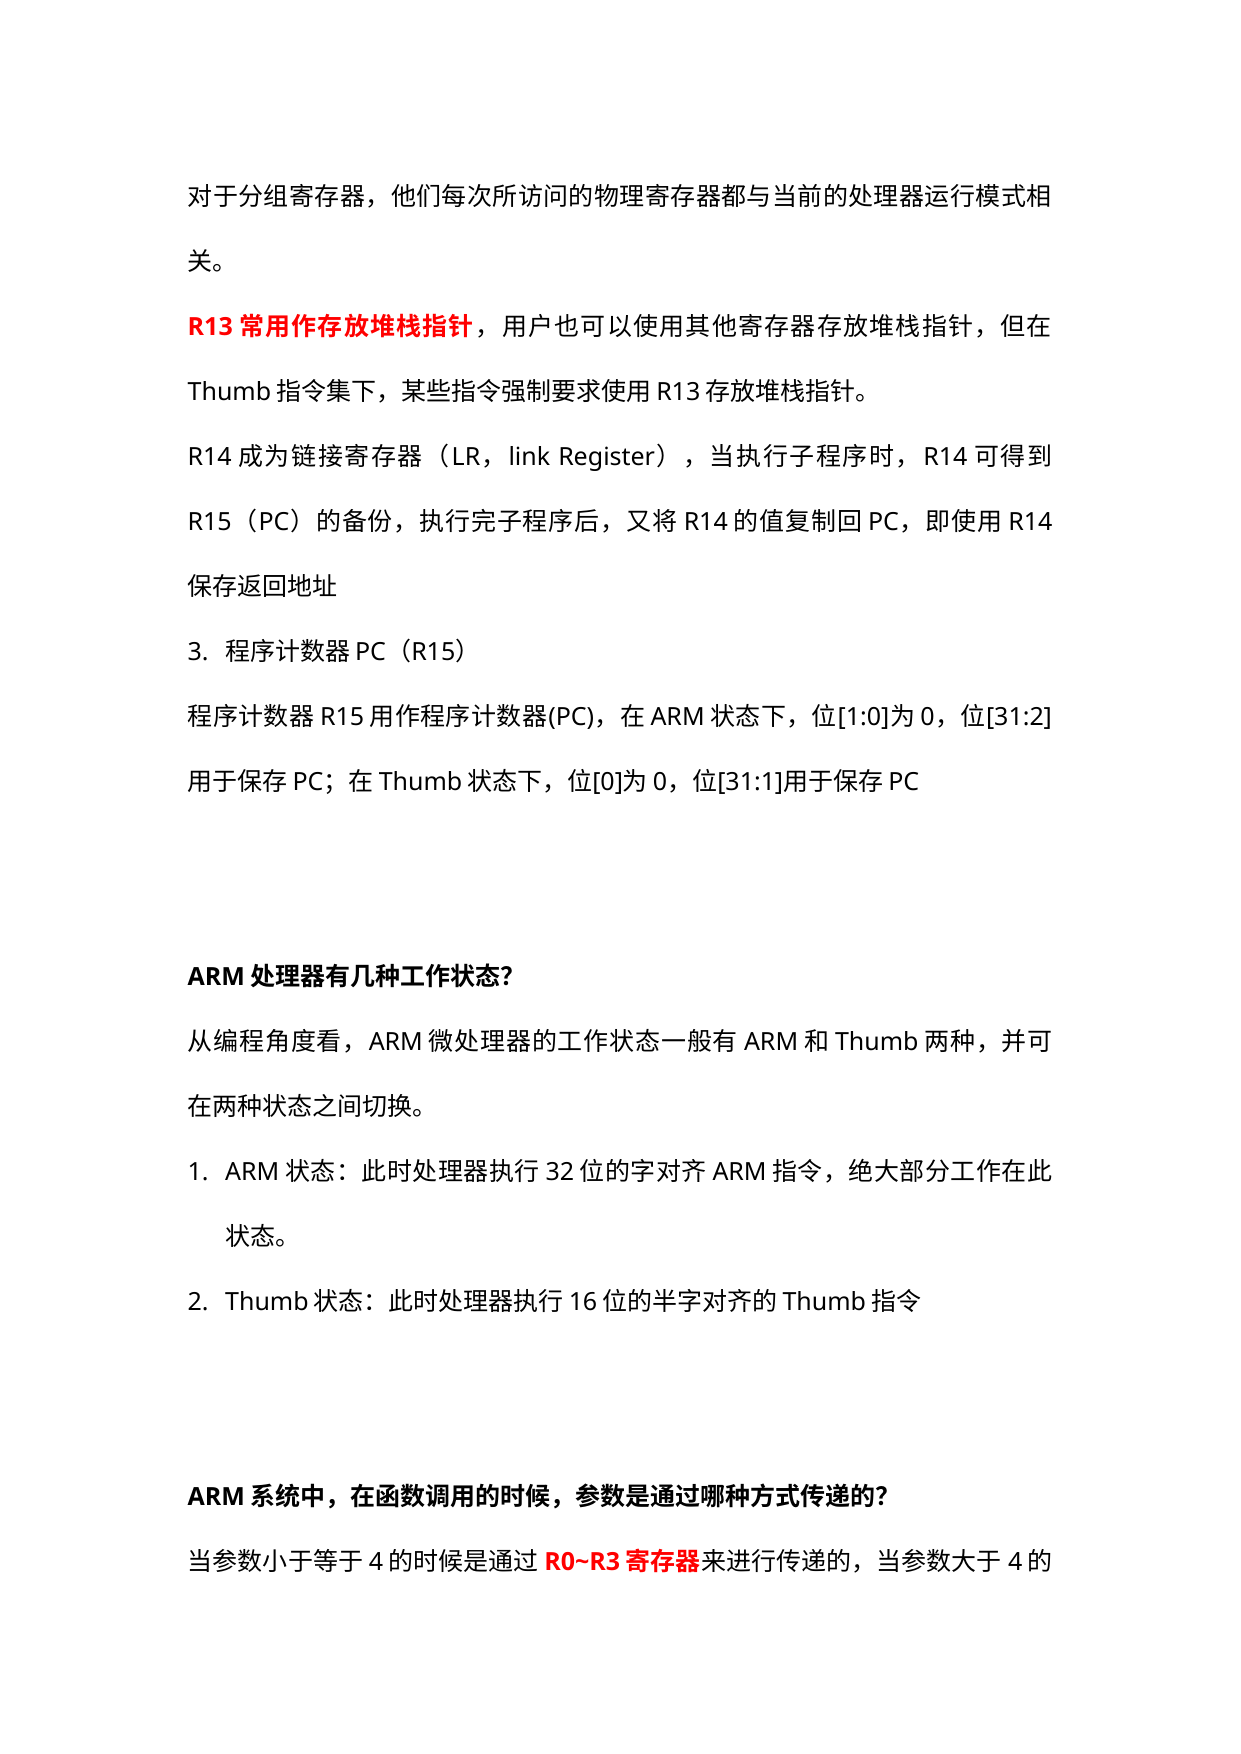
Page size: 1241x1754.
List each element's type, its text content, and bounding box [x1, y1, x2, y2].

text R14成为链接寄存器（LR，link Register），当执行子程序时，R14可得到R15（PC）的备份，执行完子程序后，又将R14的值复制回PC，即使用R14保存返回地址 [187, 422, 1053, 617]
text R13常用作存放堆栈指针，用户也可以使用其他寄存器存放堆栈指针，但在Thumb指令集下，某些指令强制要求使用R13存放堆栈指针。 [187, 292, 1053, 422]
text ARM处理器有几种工作状态？ [187, 942, 1053, 1007]
text 程序计数器R15用作程序计数器(PC)，在ARM状态下，位[1:0]为0，位[31:2]用于保存PC；在Thumb状态下，位[0]为0，位[31:1]用于保存PC [187, 682, 1053, 812]
list ARM状态：此时处理器执行32位的字对齐ARM指令，绝大部分工作在此状态。 [187, 1137, 1053, 1267]
text ARM系统中，在函数调用的时候，参数是通过哪种方式传递的？ [187, 1462, 1053, 1527]
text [187, 1527, 1053, 1592]
text 对于分组寄存器，他们每次所访问的物理寄存器都与当前的处理器运行模式相关。 [187, 162, 1053, 292]
text 从编程角度看，ARM微处理器的工作状态一般有ARM和Thumb两种，并可在两种状态之间切换。 [187, 1007, 1053, 1137]
list Thumb状态：此时处理器执行16位的半字对齐的Thumb指令 [187, 1267, 1053, 1332]
list 程序计数器PC（R15） [187, 617, 1053, 682]
